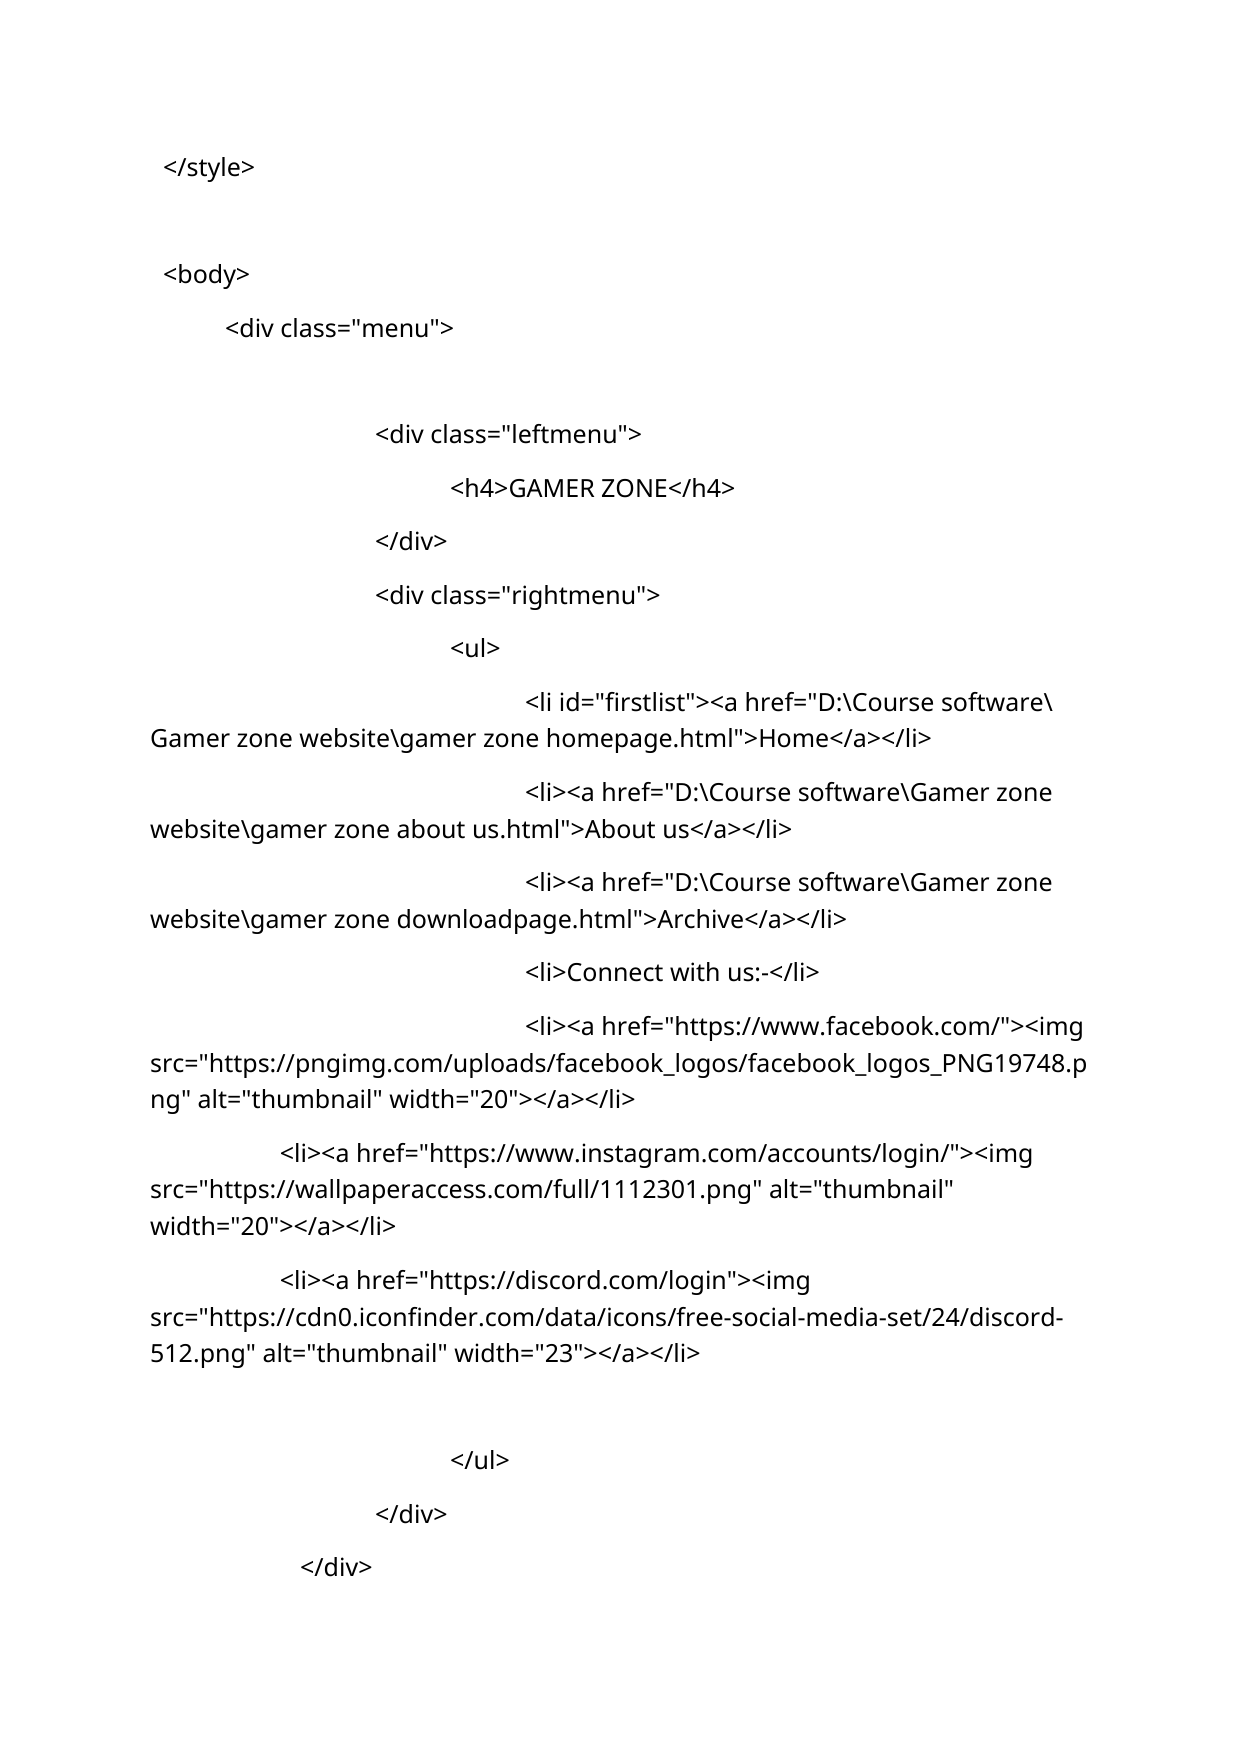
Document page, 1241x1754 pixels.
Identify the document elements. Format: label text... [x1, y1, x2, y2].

text <h4>GAMER ZONE</h4> [150, 471, 1090, 505]
text <li id="firstlist"><a href="D:\Course software\Gamer zone website\gamer zone homepage.html">Home</a></li> [150, 684, 1090, 755]
text </div> [150, 1550, 1090, 1584]
text </style> [150, 150, 1090, 184]
text </ul> [150, 1443, 1090, 1477]
text <li><a href="https://www.facebook.com/"><img src="https://pngimg.com/uploads/facebook_logos/facebook_logos_PNG19748.png" alt="thumbnail" width="20"></a></li> [150, 1008, 1090, 1116]
text <ul> [150, 631, 1090, 665]
text <li><a href="D:\Course software\Gamer zone website\gamer zone about us.html">About us</a></li> [150, 774, 1090, 845]
text </div> [150, 1496, 1090, 1530]
text <li><a href="https://discord.com/login"><img src="https://cdn0.iconfinder.com/data/icons/free-social-media-set/24/discord-512.png" alt="thumbnail" width="23"></a></li> [150, 1262, 1090, 1370]
text <li><a href="https://www.instagram.com/accounts/login/"><img src="https://wallpaperaccess.com/full/1112301.png" alt="thumbnail" width="20"></a></li> [150, 1135, 1090, 1243]
text <li>Connect with us:-</li> [150, 955, 1090, 989]
text <div class="rightmenu"> [150, 577, 1090, 612]
text <body> [150, 257, 1090, 291]
text <li><a href="D:\Course software\Gamer zone website\gamer zone downloadpage.html">Archive</a></li> [150, 865, 1090, 936]
text <div class="leftmenu"> [150, 417, 1090, 451]
text <div class="menu"> [150, 310, 1090, 344]
text </div> [150, 524, 1090, 558]
